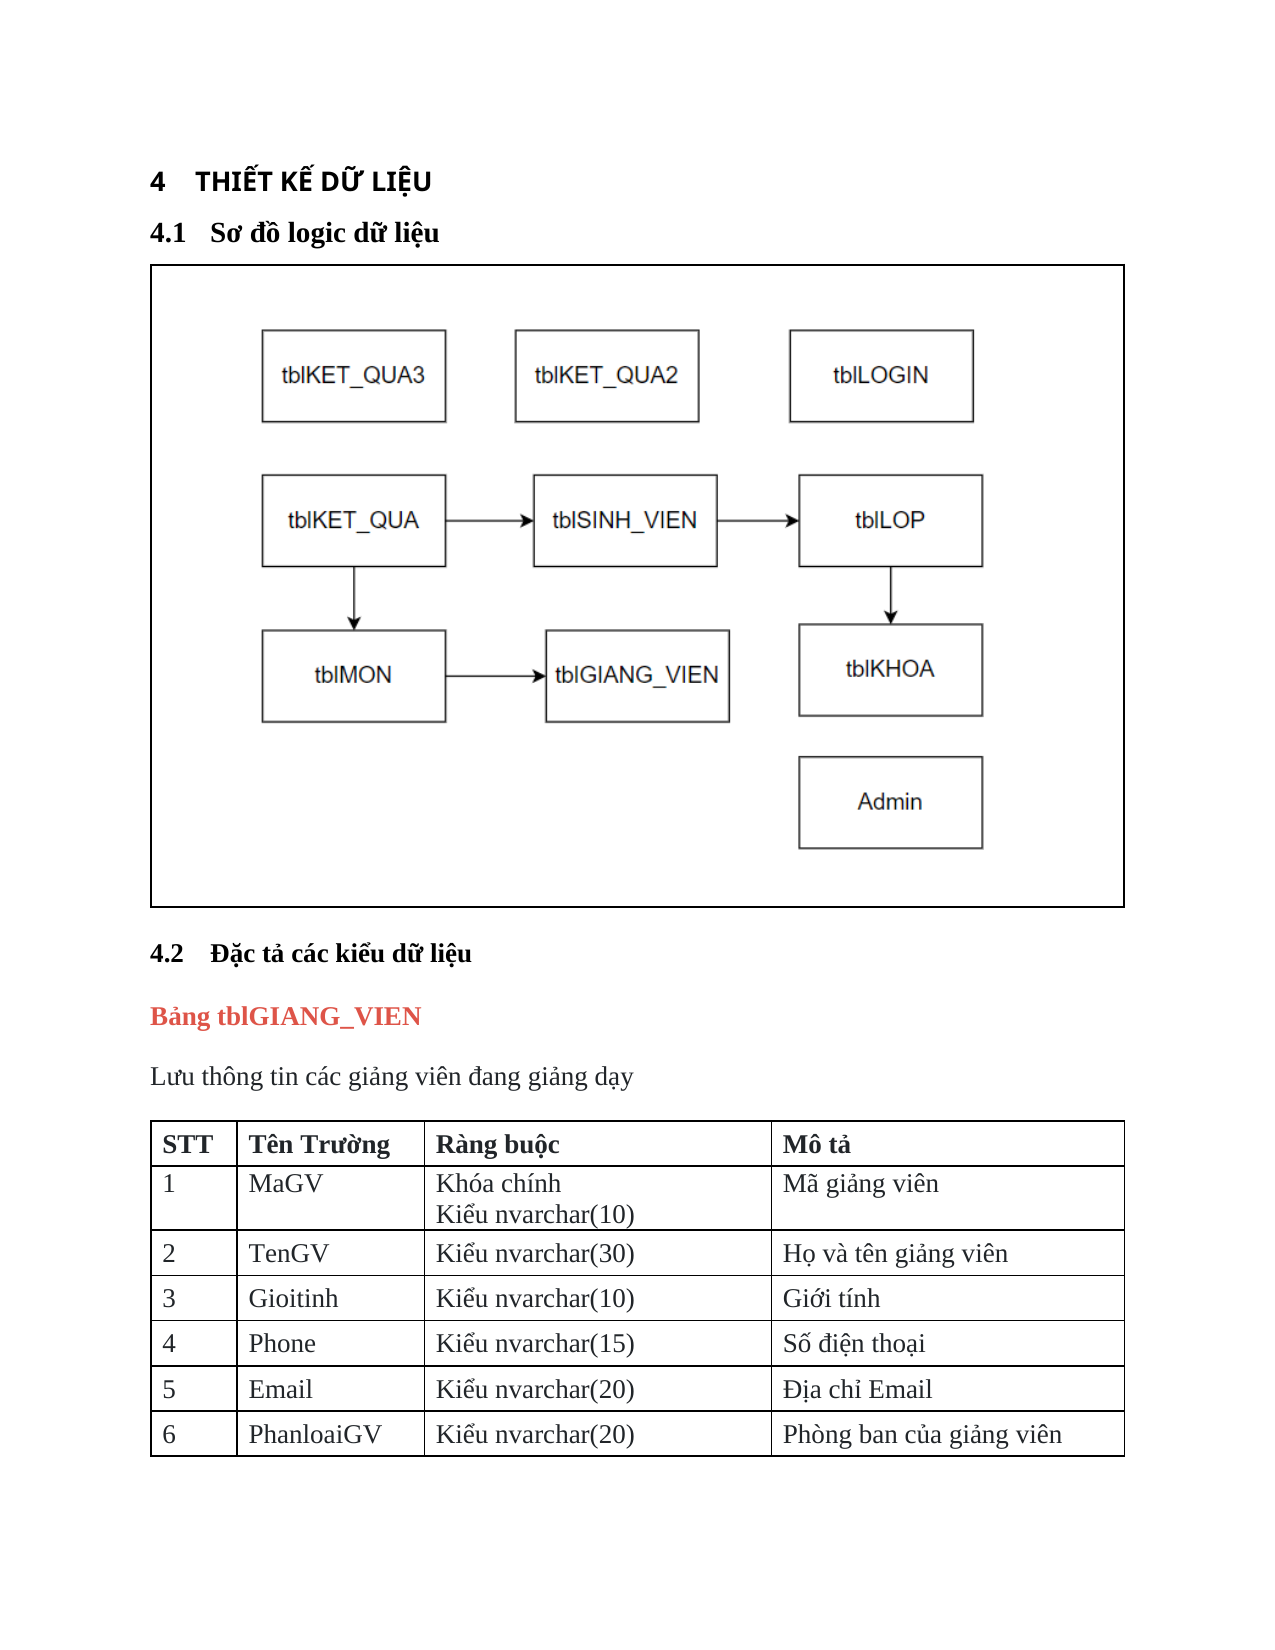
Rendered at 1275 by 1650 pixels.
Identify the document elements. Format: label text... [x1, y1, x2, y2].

table_cell Kiểu nvarchar(20) [425, 1412, 771, 1455]
table_header STT [152, 1122, 236, 1165]
table_cell Kiểu nvarchar(20) [425, 1367, 771, 1410]
table_header Mô tả [772, 1122, 1124, 1165]
subtitle Thiết kế dữ liệu [150, 162, 1125, 199]
table_cell Địa chỉ Email [772, 1367, 1124, 1410]
table_cell Khóa chính Kiểu nvarchar(10) [425, 1167, 771, 1229]
picture [152, 266, 1123, 906]
table_cell 1 [152, 1167, 236, 1229]
text Bảng tblGIANG_VIEN [150, 999, 1125, 1031]
table_cell Mã giảng viên [772, 1167, 1124, 1229]
table_cell PhanloaiGV [238, 1412, 424, 1455]
table_cell Email [238, 1367, 424, 1410]
table_cell Phone [238, 1321, 424, 1365]
subtitle Đặc tả các kiểu dữ liệu [150, 937, 1125, 968]
table_cell Họ và tên giảng viên [772, 1231, 1124, 1274]
table_cell 6 [152, 1412, 236, 1455]
table_cell TenGV [238, 1231, 424, 1274]
table_cell 2 [152, 1231, 236, 1274]
table_cell Kiểu nvarchar(15) [425, 1321, 771, 1365]
table_cell Giới tính [772, 1276, 1124, 1320]
table_cell Gioitinh [238, 1276, 424, 1320]
table_cell Kiểu nvarchar(10) [425, 1276, 771, 1320]
table_header Ràng buộc [425, 1122, 771, 1165]
table_cell MaGV [238, 1167, 424, 1229]
table_cell Kiểu nvarchar(30) [425, 1231, 771, 1274]
table_cell Số điện thoại [772, 1321, 1124, 1365]
text Lưu thông tin các giảng viên đang giảng dạy [150, 1060, 1125, 1091]
table_cell 3 [152, 1276, 236, 1320]
table_cell Phòng ban của giảng viên [772, 1412, 1124, 1455]
table_cell 5 [152, 1367, 236, 1410]
table_header Tên Trường [238, 1122, 424, 1165]
subtitle Sơ đồ logic dữ liệu [150, 215, 1125, 248]
table_cell 4 [152, 1321, 236, 1365]
